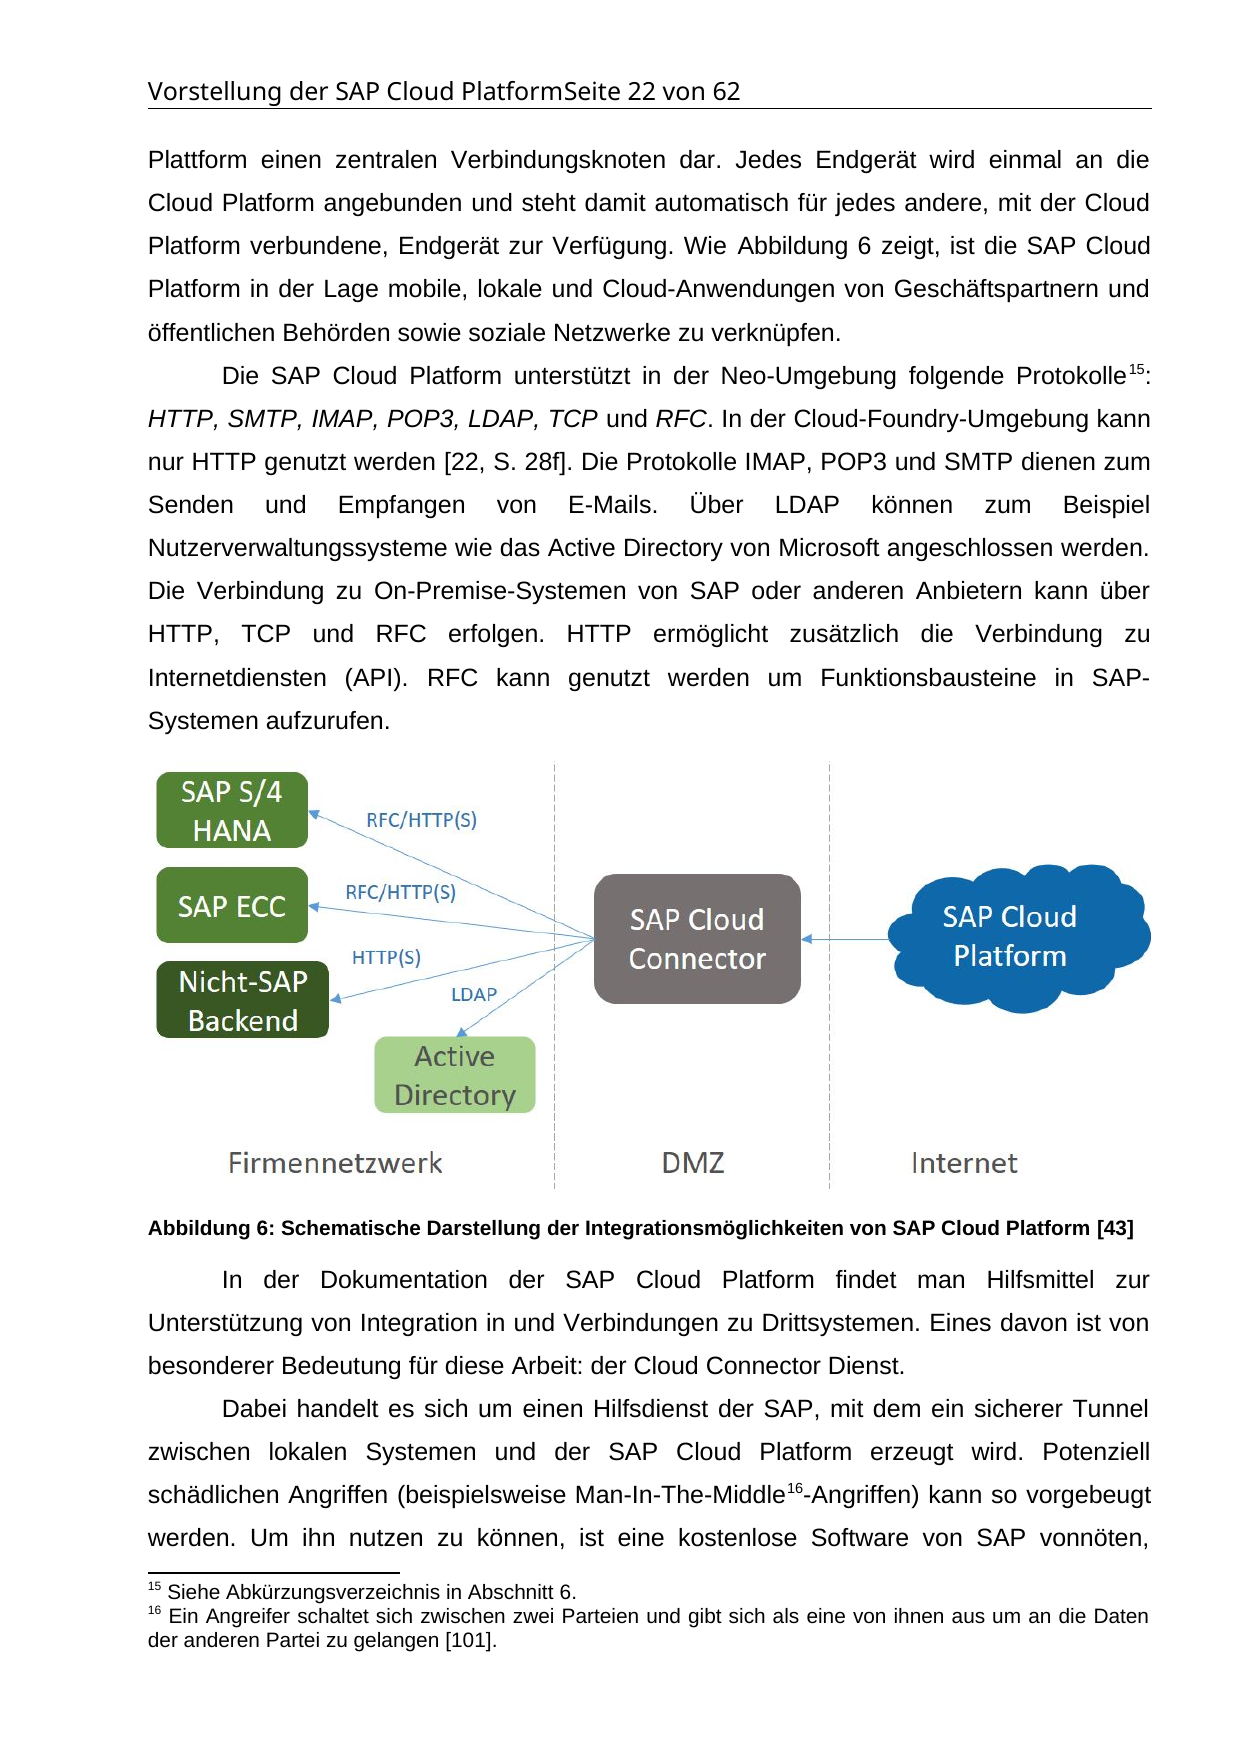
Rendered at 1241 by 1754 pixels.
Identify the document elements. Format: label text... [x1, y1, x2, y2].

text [148, 145, 1152, 346]
text Die SAP Cloud Platform unterstützt in der Neo-Umgebung folgende Protokolle: HTTP, SMTP, IMAP, POP3, LDAP, TCP und RFC. In der Cloud-Foundry-Umgebung kann nur HTTP genutzt werden. Die Protokolle IMAP, POP3 und SMTP dienen zum Senden und Empfangen von E-Mails. Über LDAP können zum Beispiel Nutzerverwaltungssysteme wie das Active Directory von Microsoft angeschlossen werden. Die Verbindung zu On-Premise-Systemen von SAP oder anderen Anbietern kann über HTTP, TCP und RFC erfolgen. HTTP ermöglicht zusätzlich die Verbindung zu Internetdiensten (API). RFC kann genutzt werden um Funktionsbausteine in SAP-Systemen aufzurufen. [148, 361, 1152, 734]
text In der Dokumentation der SAP Cloud Platform findet man Hilfsmittel zur Unterstützung von Integration in und Verbindungen zu Drittsystemen. Eines davon ist von besonderer Bedeutung für diese Arbeit: der Cloud Connector Dienst. [148, 1264, 1152, 1379]
text Abbildung 6: Schematische Darstellung der Integrationsmöglichkeiten von SAP Cloud Platform [148, 1189, 1152, 1239]
picture [147, 761, 1152, 1189]
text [148, 1394, 1152, 1552]
